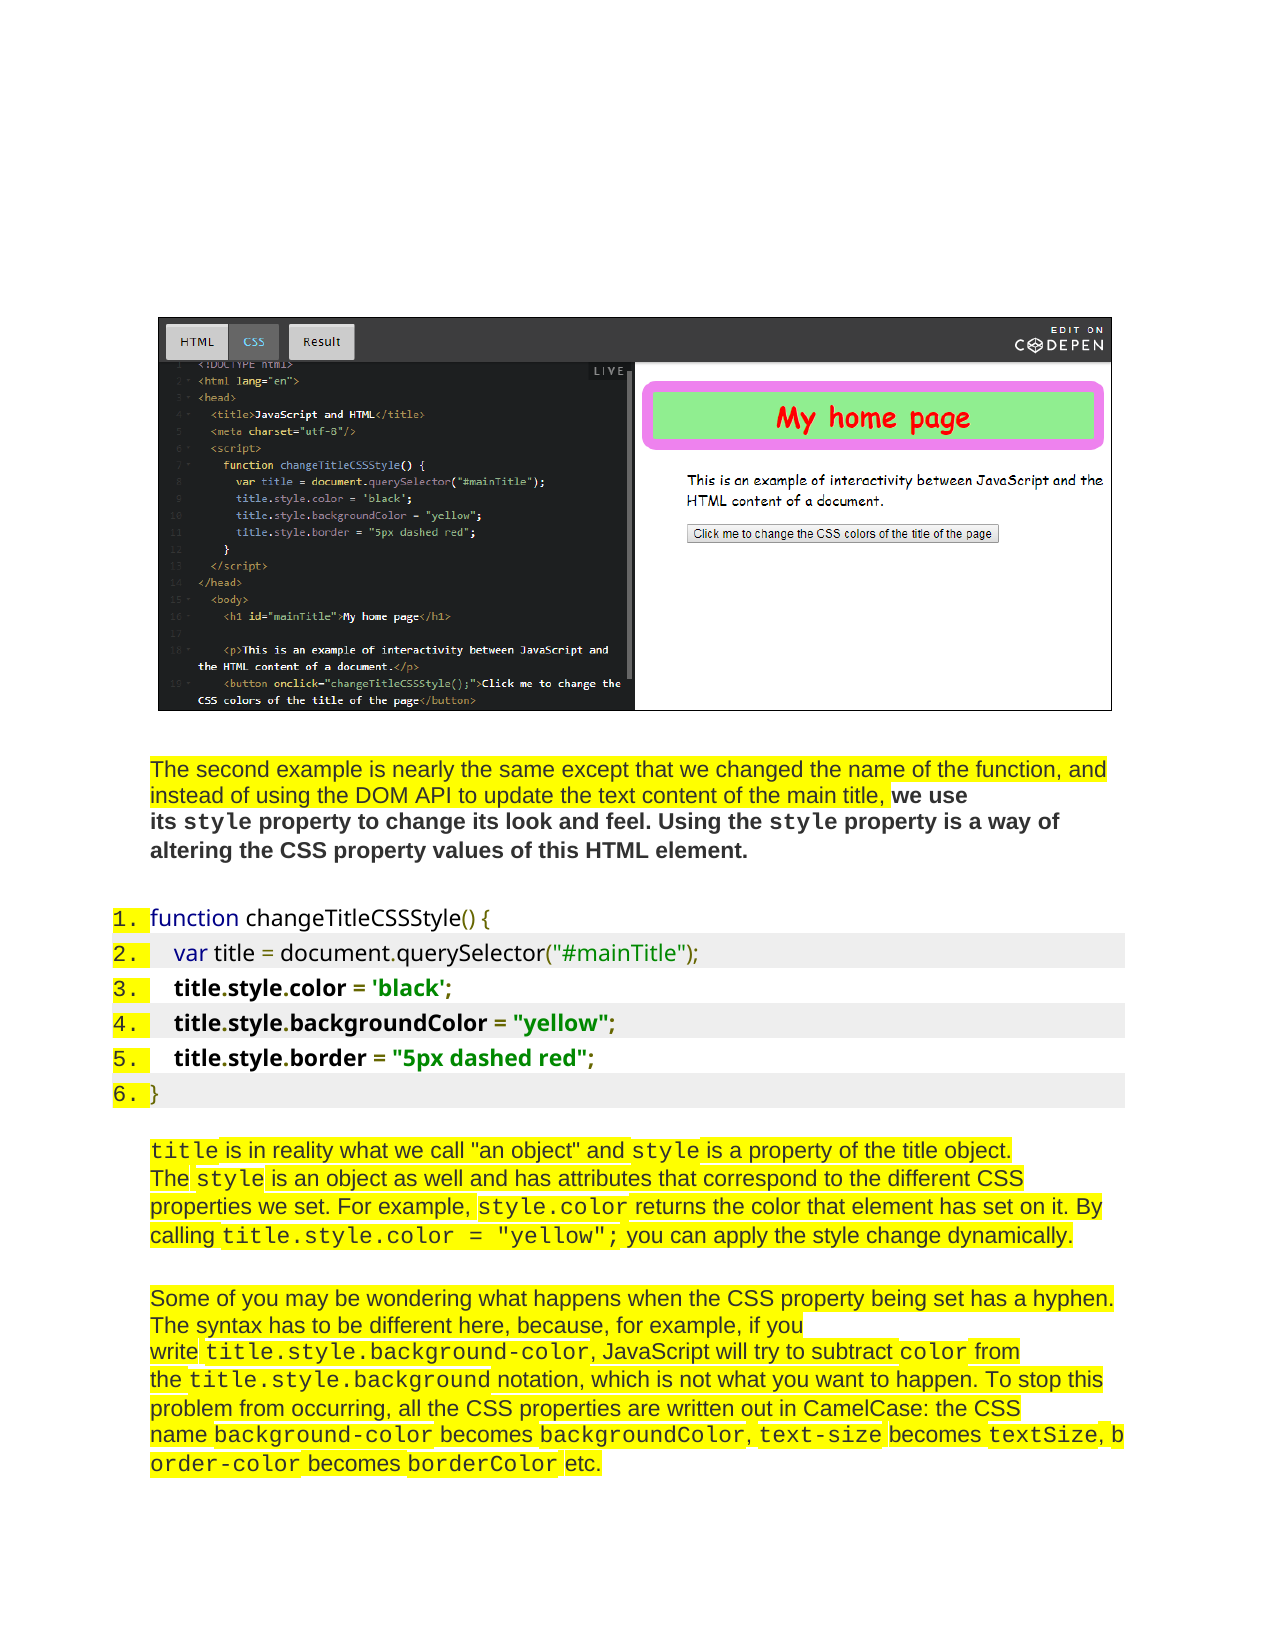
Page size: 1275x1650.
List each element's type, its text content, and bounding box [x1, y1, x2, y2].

list function changeTitleCSSStyle() { [112, 898, 1125, 933]
picture [150, 309, 1125, 723]
list title.style.backgroundColor = "yellow"; [112, 1003, 1125, 1038]
text Some of you may be wondering what happens when the CSS property being set has a hyphen. The syntax has to be different here, because, for example, if you write title.style.background-color, JavaScript will try to subtract color from the title.style.background notation, which is not what you want to happen. To stop this problem from occurring, all the CSS properties are written out in CamelCase: the CSS name background-color becomes backgroundColor, text-size becomes textSize, border-color becomes borderColor etc. [150, 1285, 1125, 1478]
list title.style.border = "5px dashed red"; [112, 1038, 1125, 1073]
list title.style.color = 'black'; [112, 968, 1125, 1003]
text title is in reality what we call "an object" and style is a property of the title object. The style is an object as well and has attributes that correspond to the different CSS properties we set. For example, style.color returns the color that element has set on it. By calling title.style.color = "yellow"; you can apply the style change dynamically. [150, 1137, 1125, 1250]
list } [112, 1073, 1125, 1108]
list var title = document.querySelector("#mainTitle"); [112, 933, 1125, 968]
text The second example is nearly the same except that we changed the name of the function, and instead of using the DOM API to update the text content of the main title, we use its style property to change its look and feel. Using the style property is a way of altering the CSS property values of this HTML element. [150, 756, 1125, 863]
